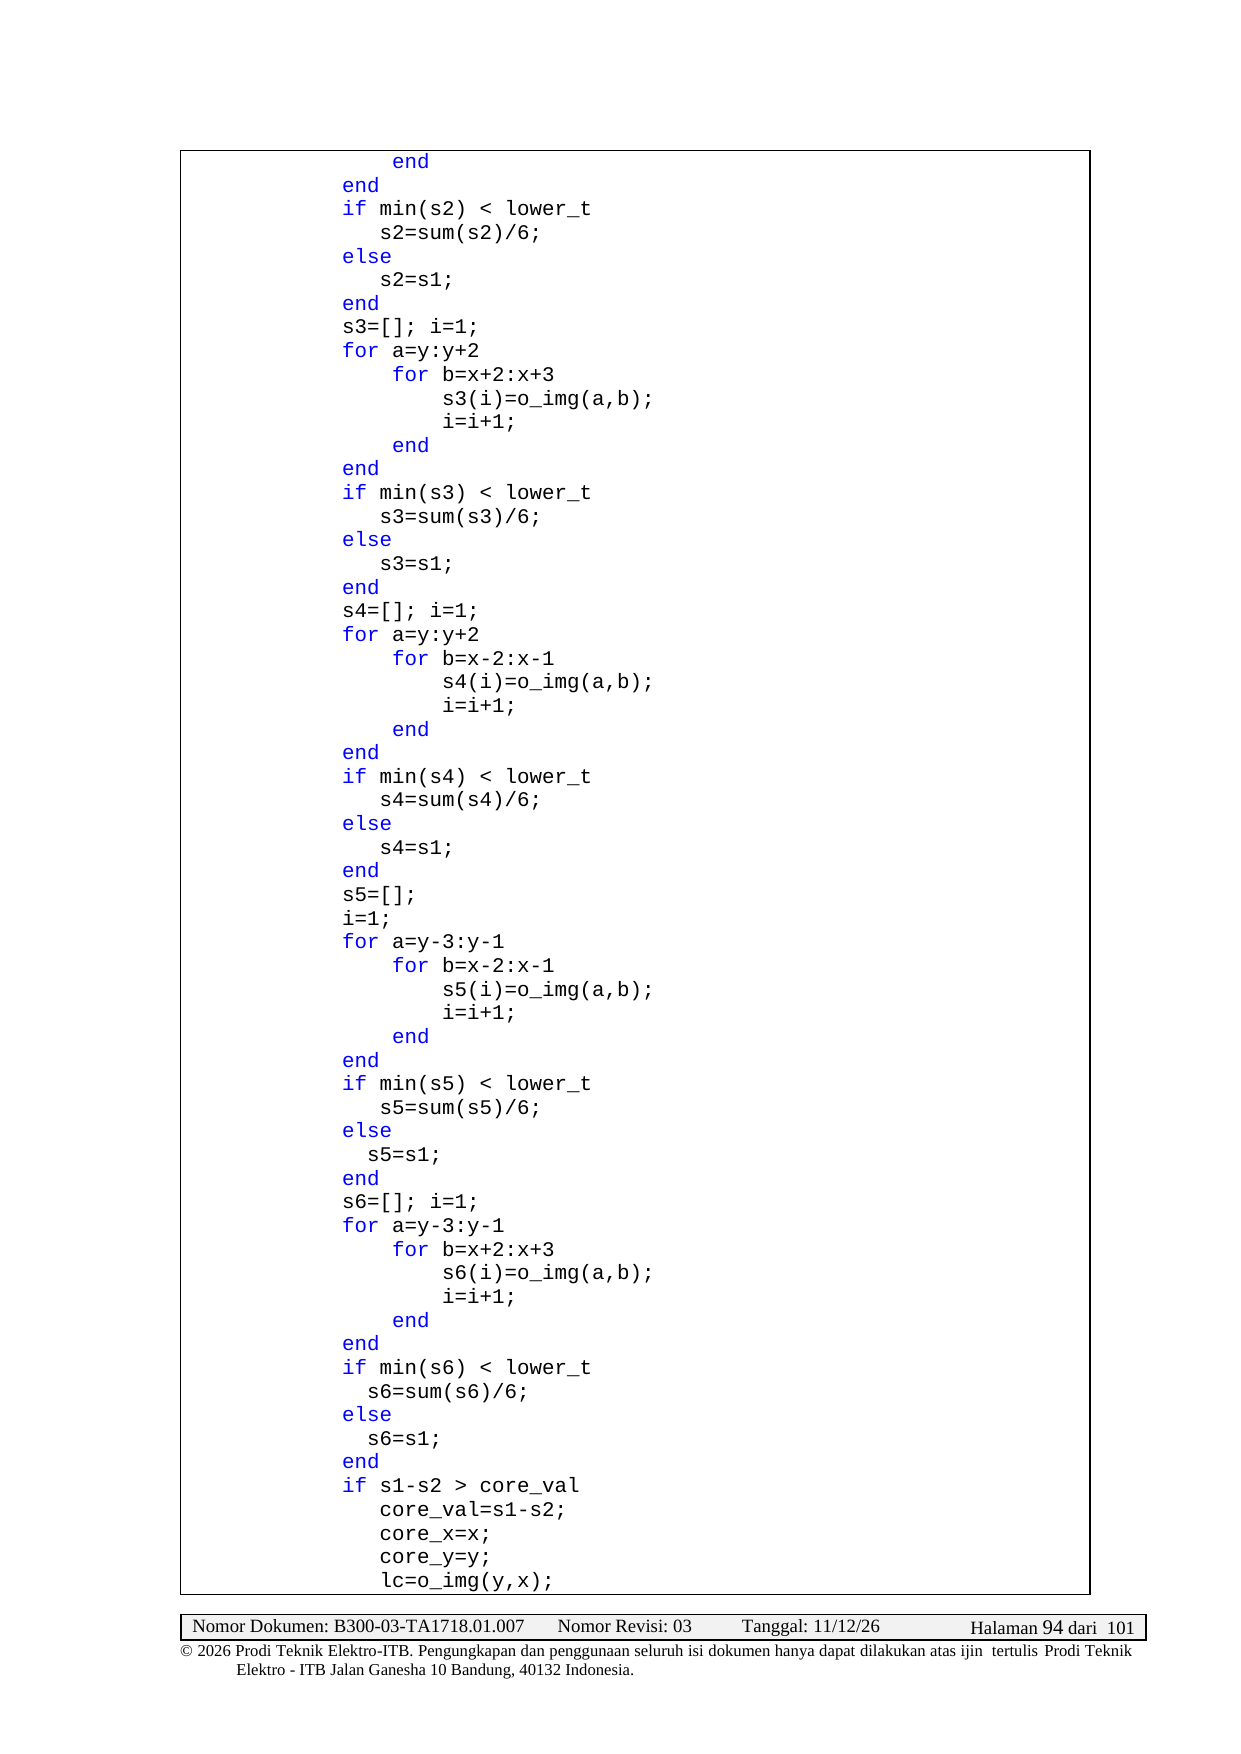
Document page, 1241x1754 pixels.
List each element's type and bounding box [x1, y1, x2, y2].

table_header [181, 151, 1089, 1593]
